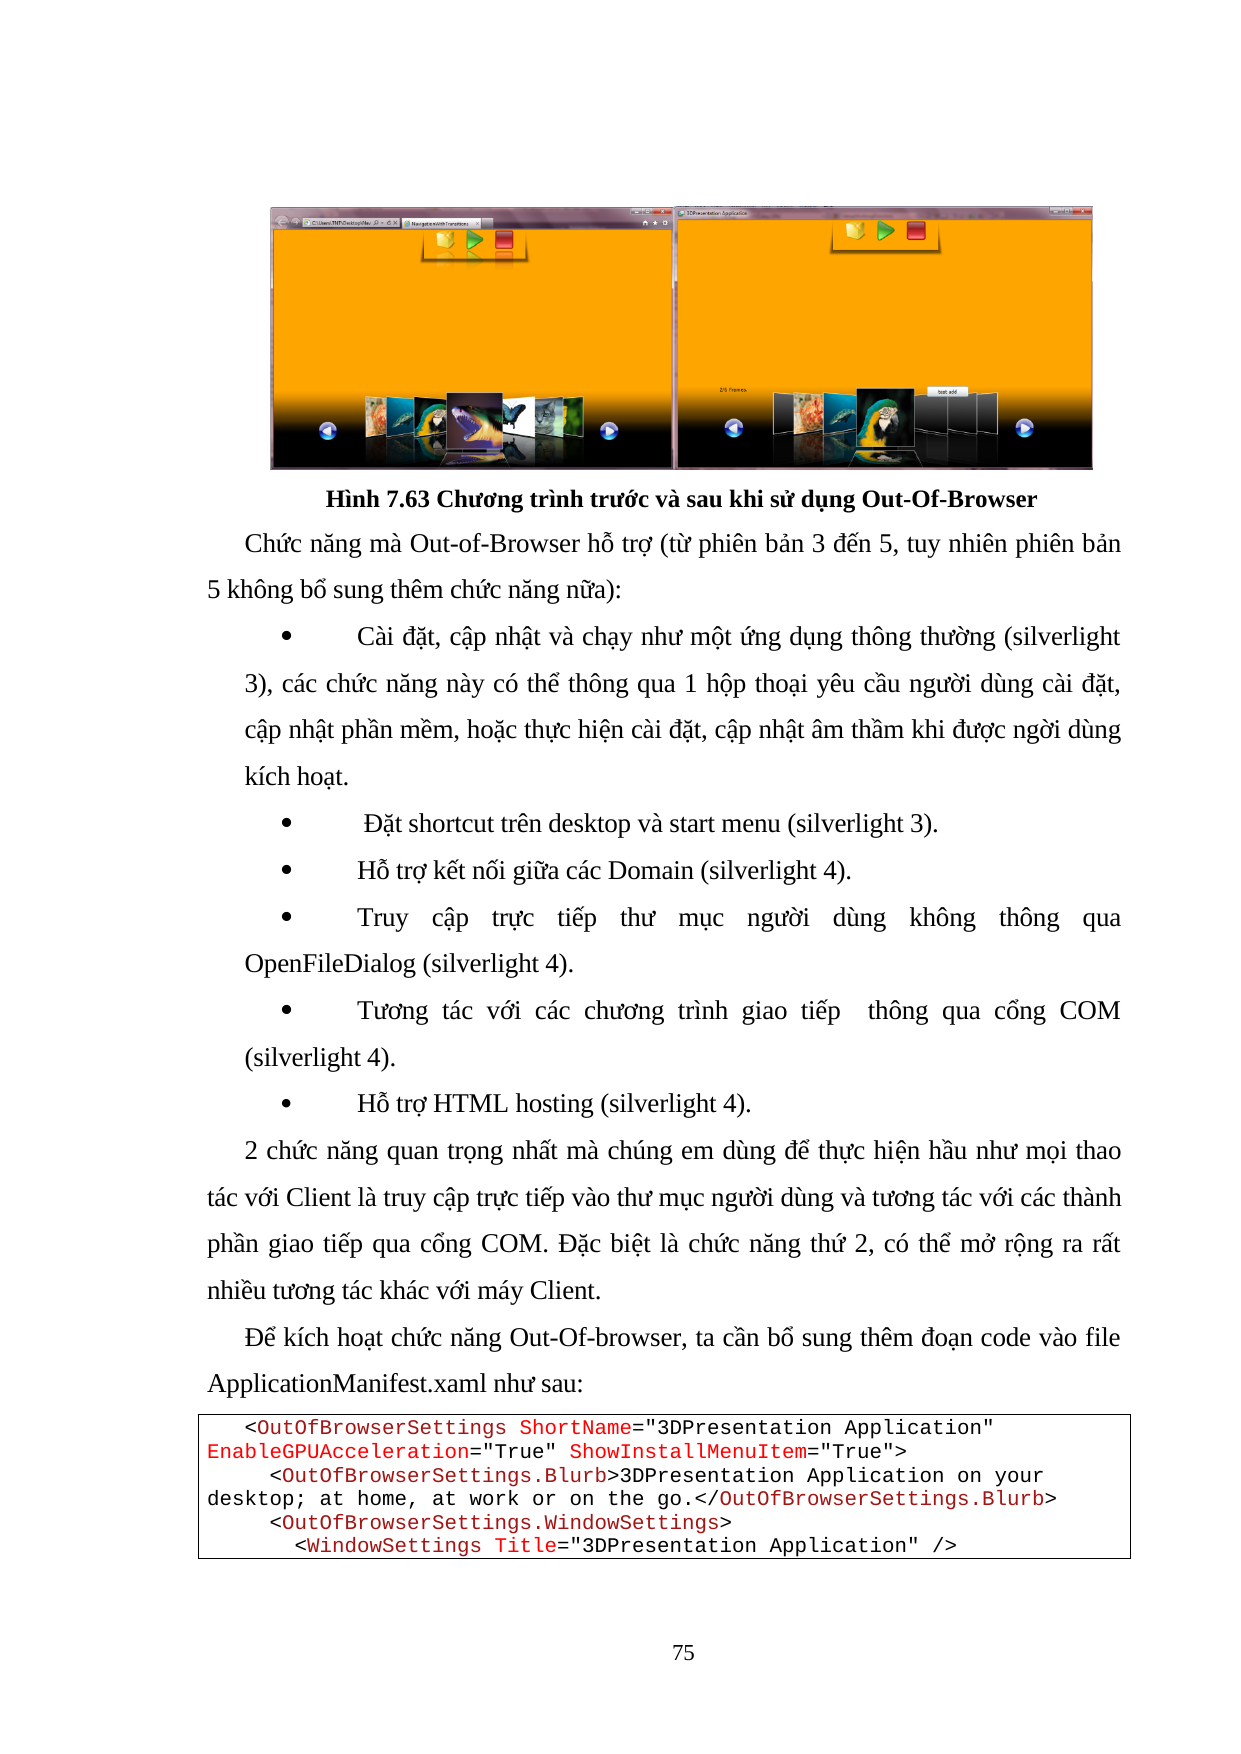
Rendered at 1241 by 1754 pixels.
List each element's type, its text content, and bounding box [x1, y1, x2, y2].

text Hỗ trợ HTML hosting (silverlight 4). [244, 1087, 1122, 1119]
text <OutOfBrowserSettings.Blurb>3DPresentation Application on your desktop; at home, at work or on the go.</OutOfBrowserSettings.Blurb> [207, 1464, 1122, 1512]
text <WindowSettings Title="3DPresentation Application" /> [207, 1536, 1122, 1558]
text Để kích hoạt chức năng Out-Of-browser, ta cần bổ sung thêm đoạn code vào file ApplicationManifest.xaml như sau: [207, 1321, 1122, 1399]
picture [270, 206, 1093, 470]
text Đặt shortcut trên desktop và start menu (silverlight 3). [244, 807, 1122, 838]
text Tương tác với các chương trình giao tiếp thông qua cổng COM (silverlight 4). [244, 994, 1122, 1072]
text Cài đặt, cập nhật và chạy như một ứng dụng thông thường (silverlight 3), các chức năng này có thể thông qua 1 hộp thoại yêu cầu người dùng cài đặt, cập nhật phần mềm, hoặc thực hiện cài đặt, cập nhật âm thầm khi được ngời dùng kích hoạt. [244, 620, 1122, 791]
text <OutOfBrowserSettings ShortName="3DPresentation Application" EnableGPUAcceleration="True" ShowInstallMenuItem="True"> [199, 1415, 1130, 1464]
text Truy cập trực tiếp thư mục người dùng không thông qua OpenFileDialog (silverlight 4). [244, 901, 1122, 978]
text Chức năng mà Out-of-Browser hỗ trợ (từ phiên bản 3 đến 5, tuy nhiên phiên bản 5 không bổ sung thêm chức năng nữa): [207, 527, 1122, 604]
text <OutOfBrowserSettings.WindowSettings> [207, 1512, 1122, 1536]
text 2 chức năng quan trọng nhất mà chúng em dùng để thực hiện hầu như mọi thao tác với Client là truy cập trực tiếp vào thư mục người dùng và tương tác với các thành phần giao tiếp qua cổng COM. Đặc biệt là chức năng thứ 2, có thể mở rộng ra rất nhiều tương tác khác với máy Client. [207, 1134, 1122, 1305]
text Hỗ trợ kết nối giữa các Domain (silverlight 4). [244, 854, 1122, 885]
